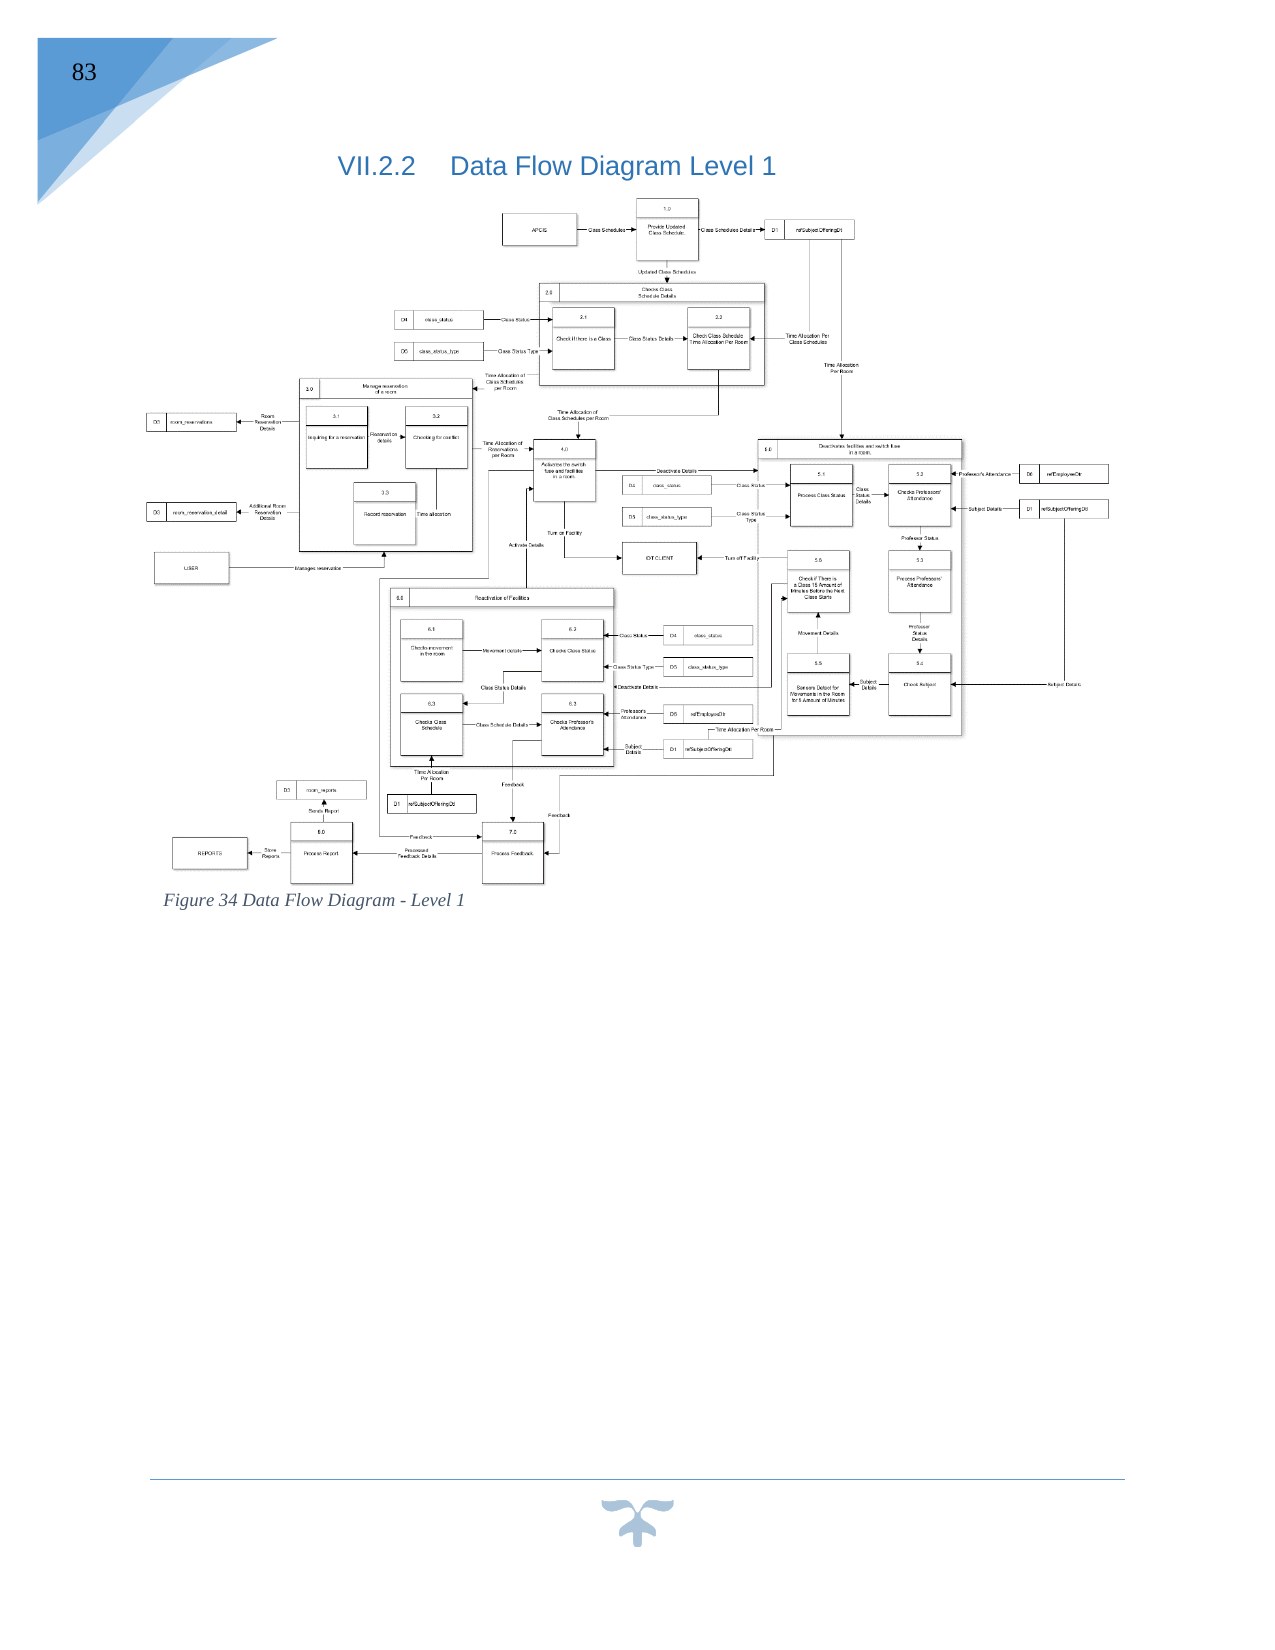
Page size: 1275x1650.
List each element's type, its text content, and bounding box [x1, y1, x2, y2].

picture [37, 37, 1115, 890]
subtitle Data Flow Diagram Level 1 [337, 150, 1125, 181]
